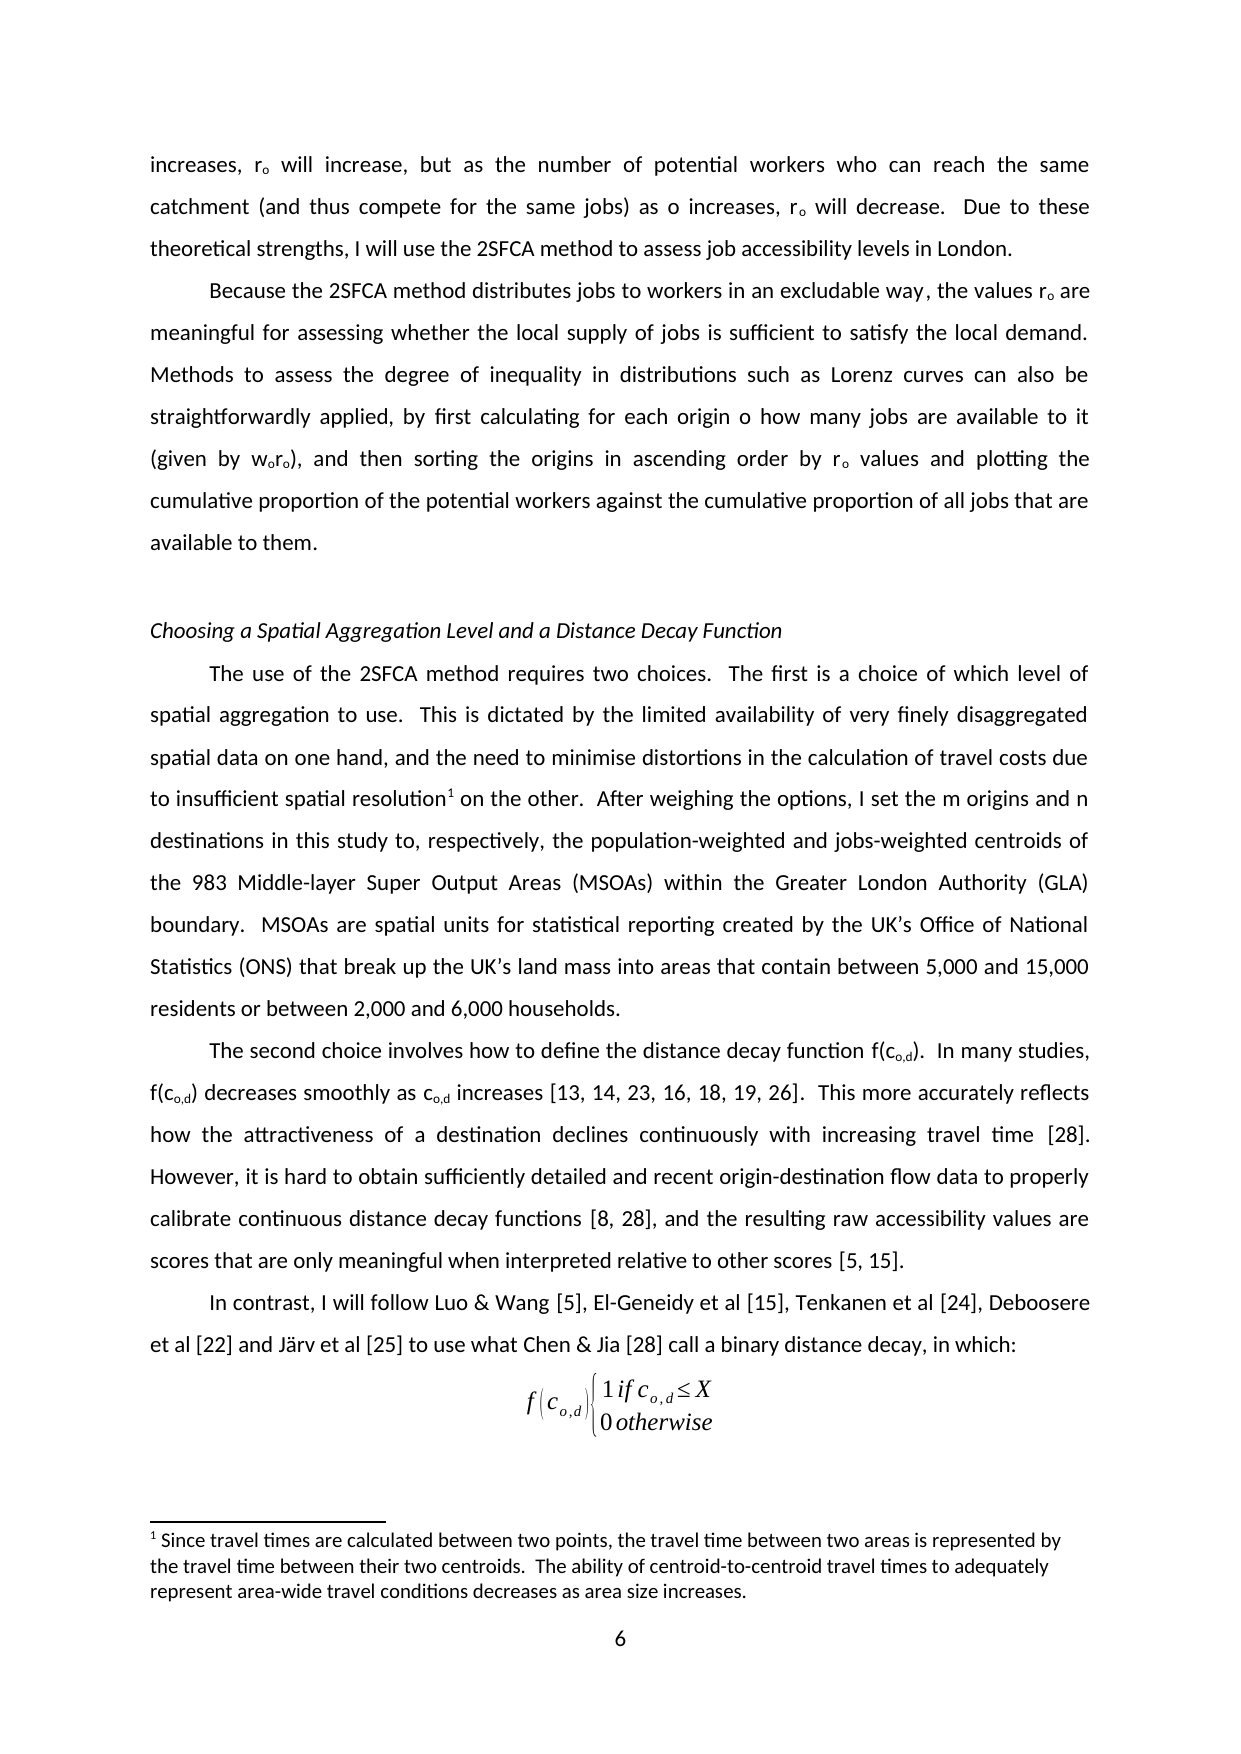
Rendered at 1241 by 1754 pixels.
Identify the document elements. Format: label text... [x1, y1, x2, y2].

text The second choice involves how to define the distance decay function f(co,d). In many studies, f(co,d) decreases smoothly as co,d increases. This more accurately reflects how the attractiveness of a destination declines continuously with increasing travel time . However, it is hard to obtain sufficiently detailed and recent origin-destination flow data to properly calibrate continuous distance decay functions , and the resulting raw accessibility values are scores that are only meaningful when interpreted relative to other scores . [150, 1036, 1090, 1274]
text In contrast, I will follow Luo & Wang , El-Geneidy et al , Tenkanen et al , Deboosere et al and Järv et al to use what Chen & Jia call a binary distance decay, in which: [150, 1288, 1090, 1358]
text Choosing a Spatial Aggregation Level and a Distance Decay Function [150, 617, 1090, 645]
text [150, 150, 1090, 262]
text Because the 2SFCA method distributes jobs to workers in an excludable way, the values ro are meaningful for assessing whether the local supply of jobs is sufficient to satisfy the local demand. Methods to assess the degree of inequality in distributions such as Lorenz curves can also be straightforwardly applied, by first calculating for each origin o how many jobs are available to it (given by woro), and then sorting the origins in ascending order by ro values and plotting the cumulative proportion of the potential workers against the cumulative proportion of all jobs that are available to them. [150, 276, 1090, 556]
text The use of the 2SFCA method requires two choices. The first is a choice of which level of spatial aggregation to use. This is dictated by the limited availability of very finely disaggregated spatial data on one hand, and the need to minimise distortions in the calculation of travel costs due to insufficient spatial resolution on the other. After weighing the options, I set the m origins and n destinations in this study to, respectively, the population-weighted and jobs-weighted centroids of the 983 Middle-layer Super Output Areas (MSOAs) within the Greater London Authority (GLA) boundary. MSOAs are spatial units for statistical reporting created by the UK’s Office of National Statistics (ONS) that break up the UK’s land mass into areas that contain between 5,000 and 15,000 residents or between 2,000 and 6,000 households. [150, 659, 1090, 1022]
